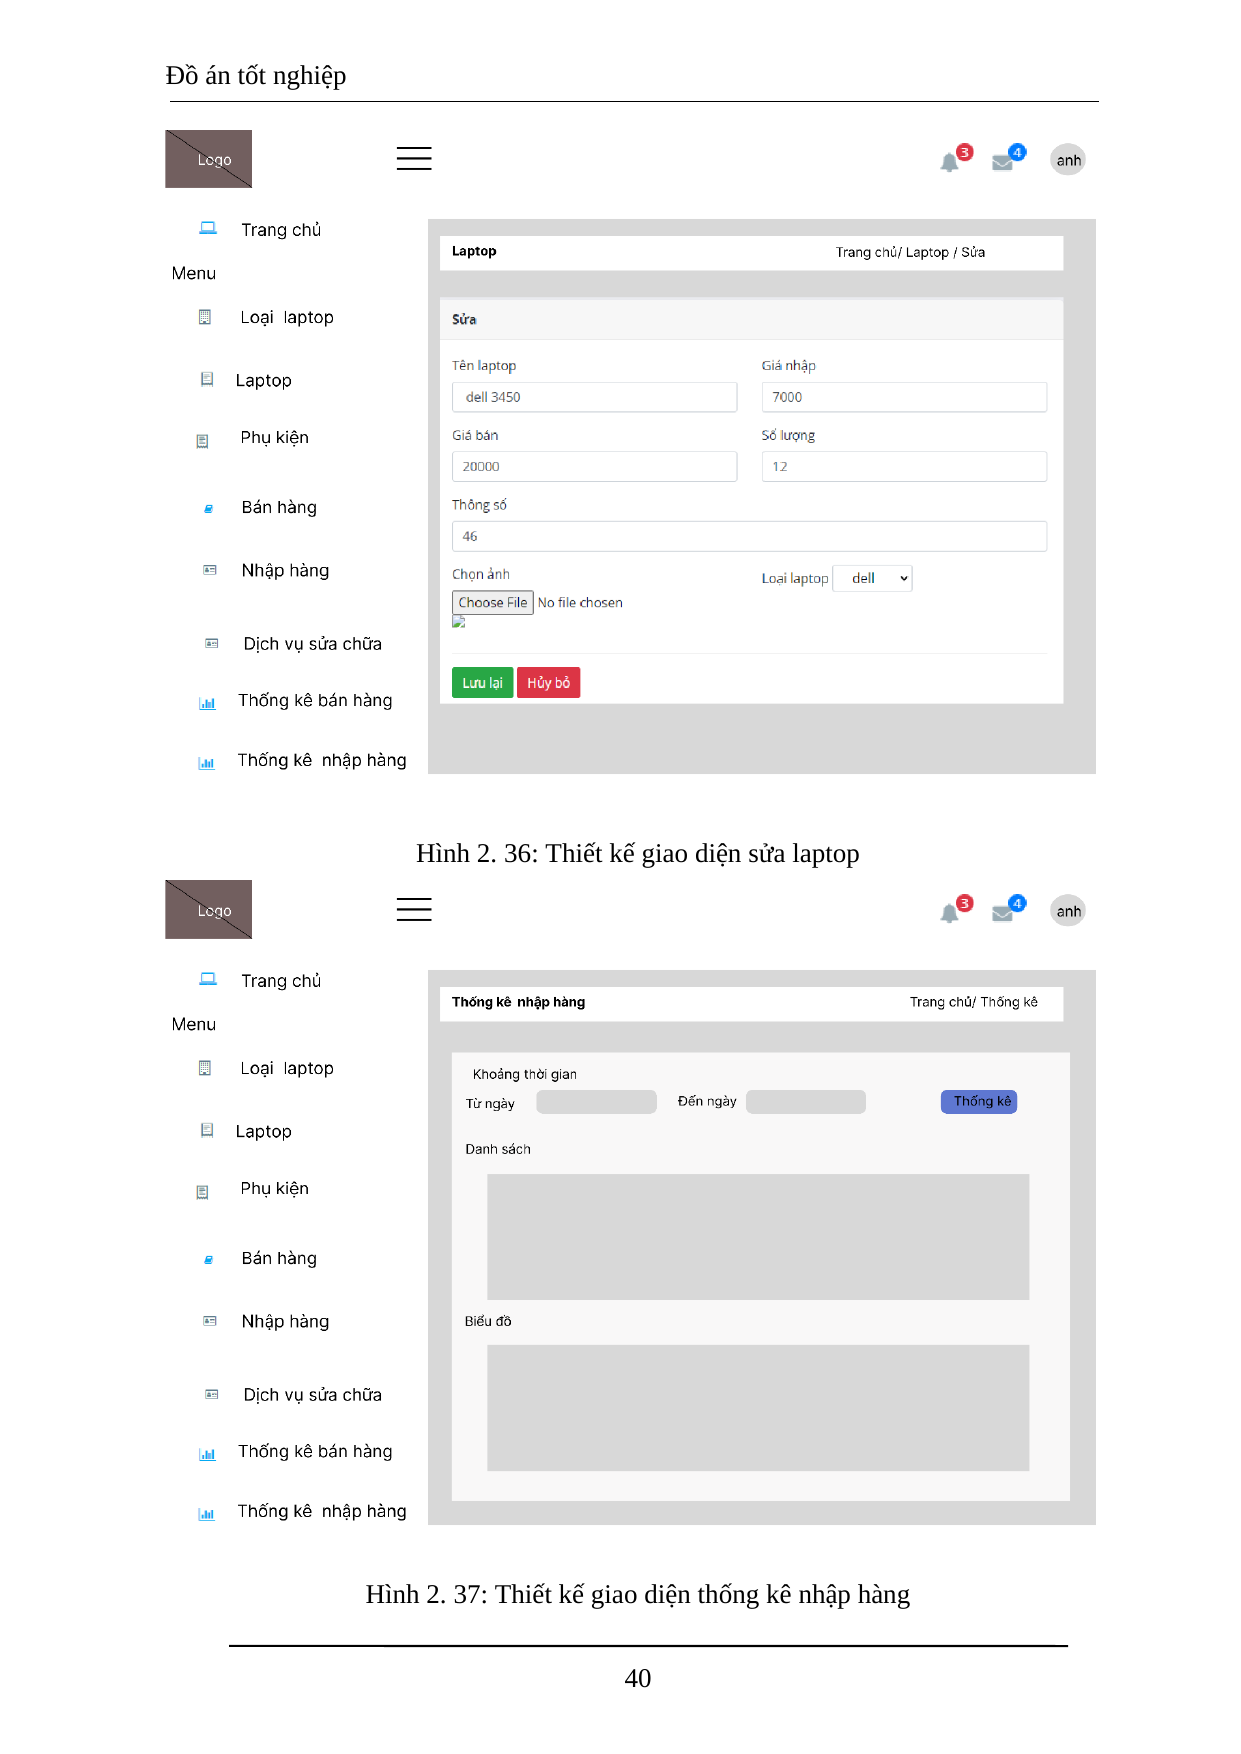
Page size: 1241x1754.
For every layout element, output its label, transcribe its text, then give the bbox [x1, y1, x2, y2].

picture [165, 130, 1111, 815]
picture [165, 880, 1111, 1566]
